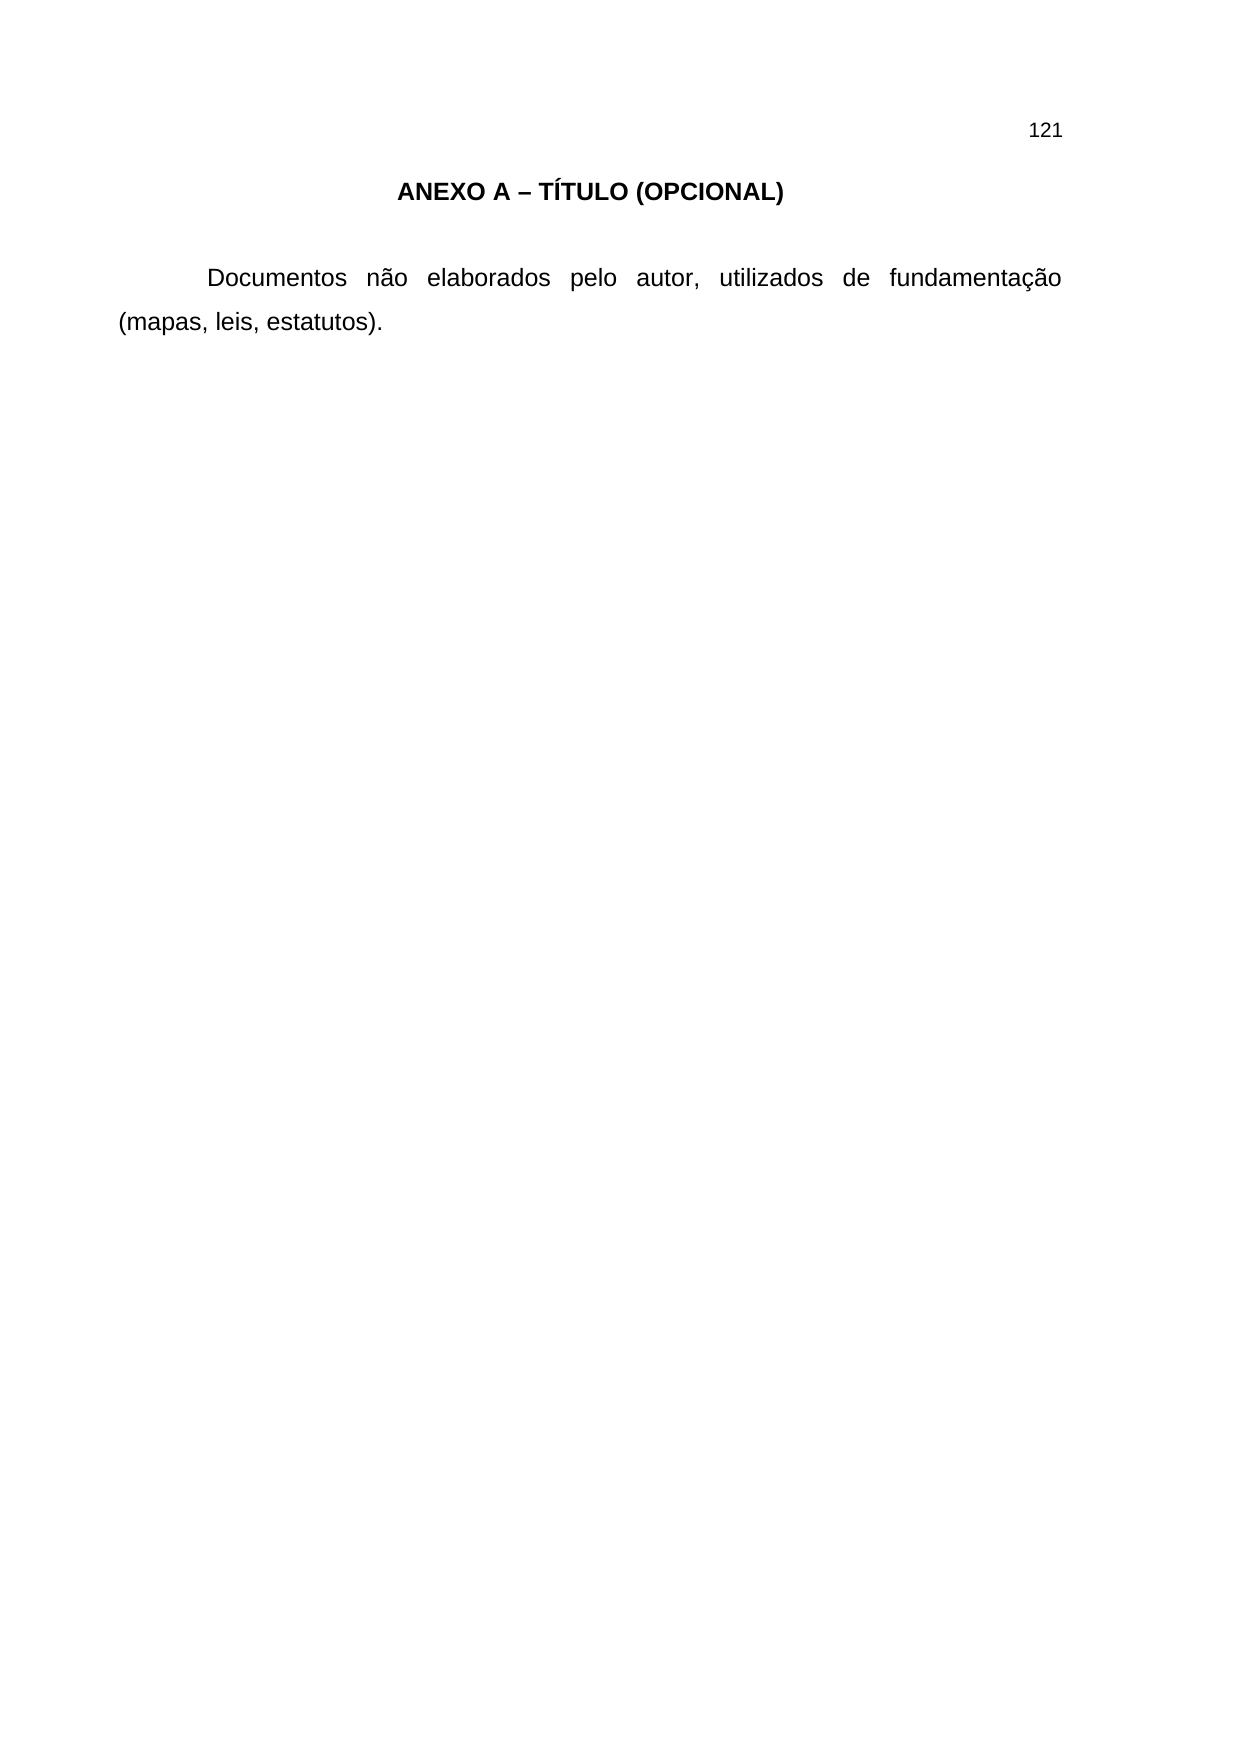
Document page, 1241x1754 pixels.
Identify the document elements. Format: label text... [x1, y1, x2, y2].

subtitle Anexo a – título (opcional) [118, 177, 1063, 206]
text Documentos não elaborados pelo autor, utilizados de fundamentação (mapas, leis, estatutos). [118, 263, 1063, 335]
